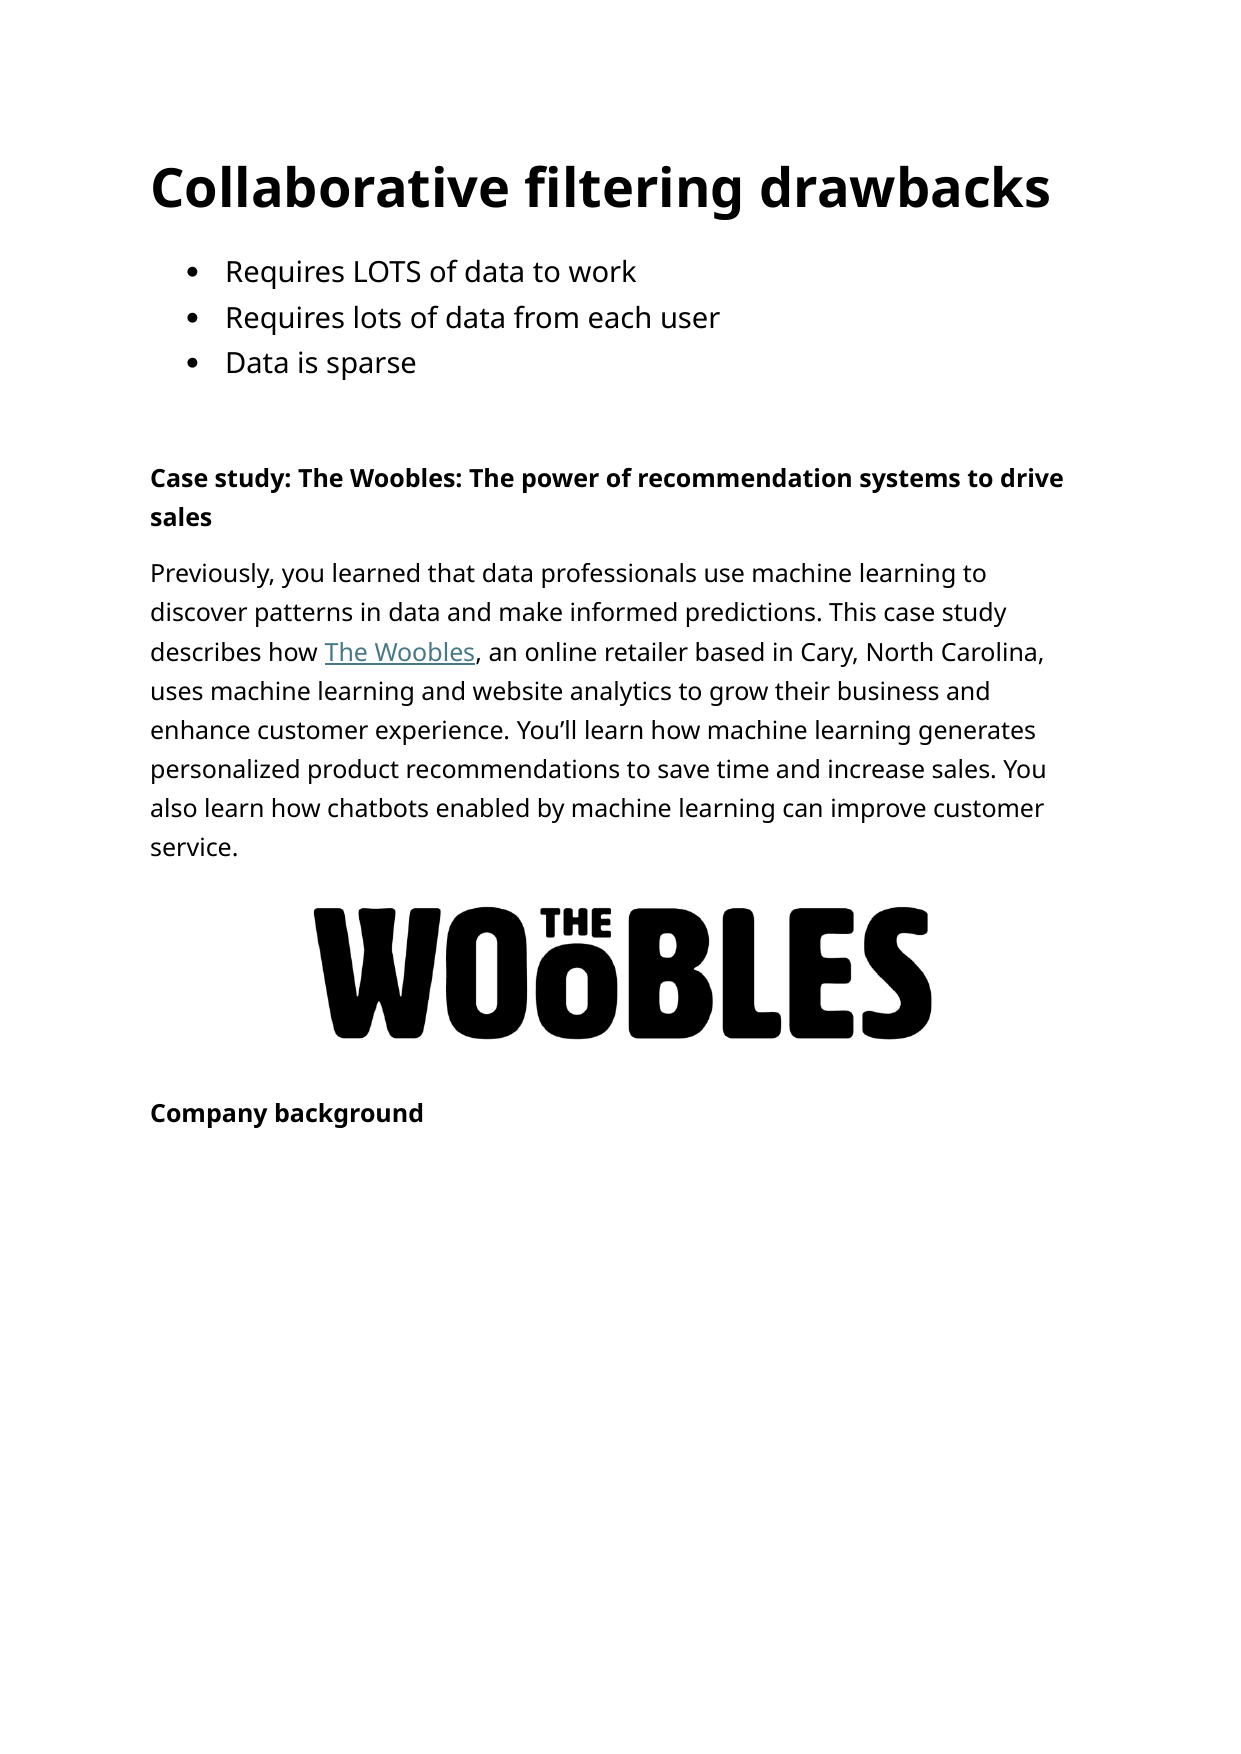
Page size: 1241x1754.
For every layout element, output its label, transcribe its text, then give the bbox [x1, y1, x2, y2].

list Requires LOTS of data to work [187, 251, 1090, 291]
picture [150, 885, 1091, 1074]
text Case study: The Woobles: The power of recommendation systems to drive sales [150, 461, 1090, 534]
list Requires lots of data from each user [187, 297, 1090, 337]
text Collaborative filtering drawbacks [150, 150, 1090, 224]
text Company background [150, 1096, 1090, 1129]
text Previously, you learned that data professionals use machine learning to discover patterns in data and make informed predictions. This case study describes how The Woobles, an online retailer based in Cary, North Carolina, uses machine learning and website analytics to grow their business and enhance customer experience. You’ll learn how machine learning generates personalized product recommendations to save time and increase sales. You also learn how chatbots enabled by machine learning can improve customer service. [150, 556, 1090, 864]
list Data is sparse [187, 343, 1090, 382]
